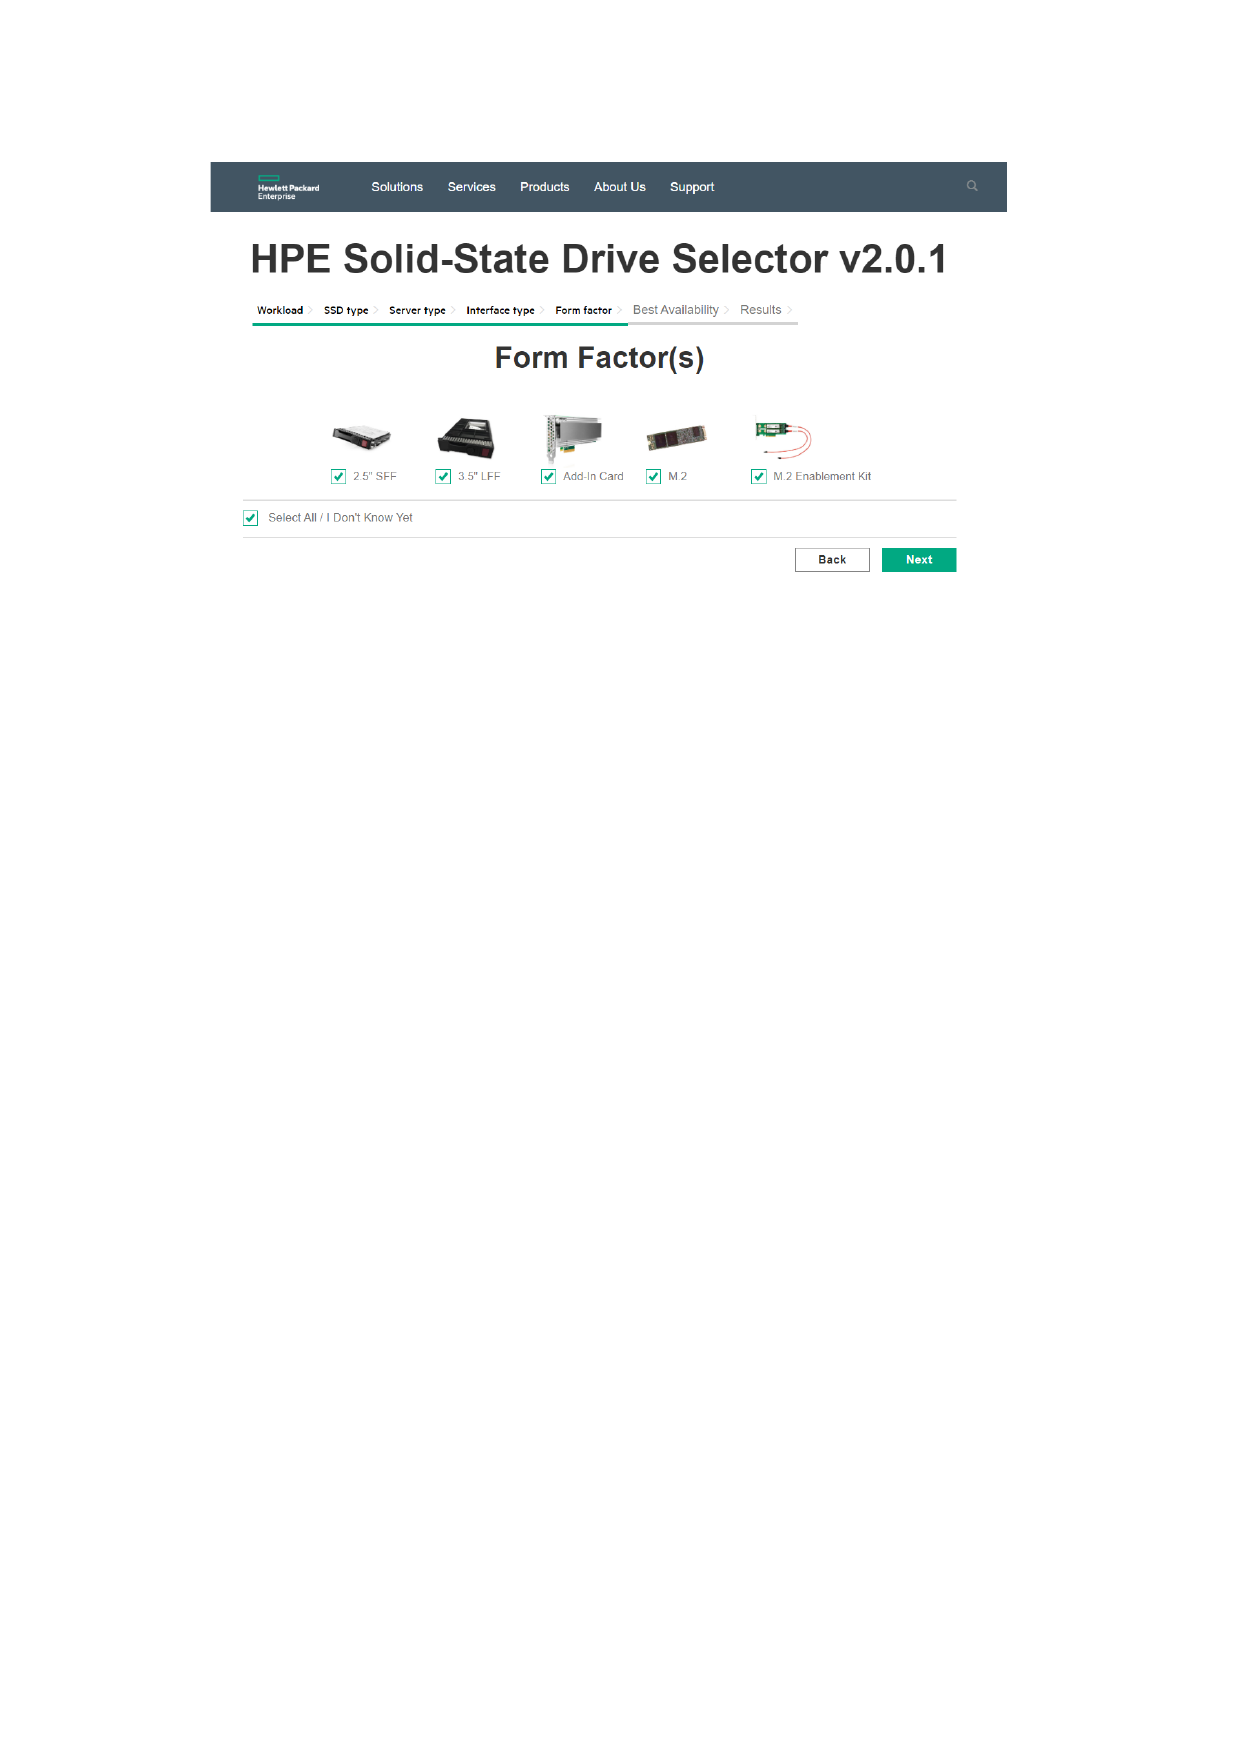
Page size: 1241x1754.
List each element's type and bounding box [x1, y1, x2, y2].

picture [210, 162, 1007, 603]
